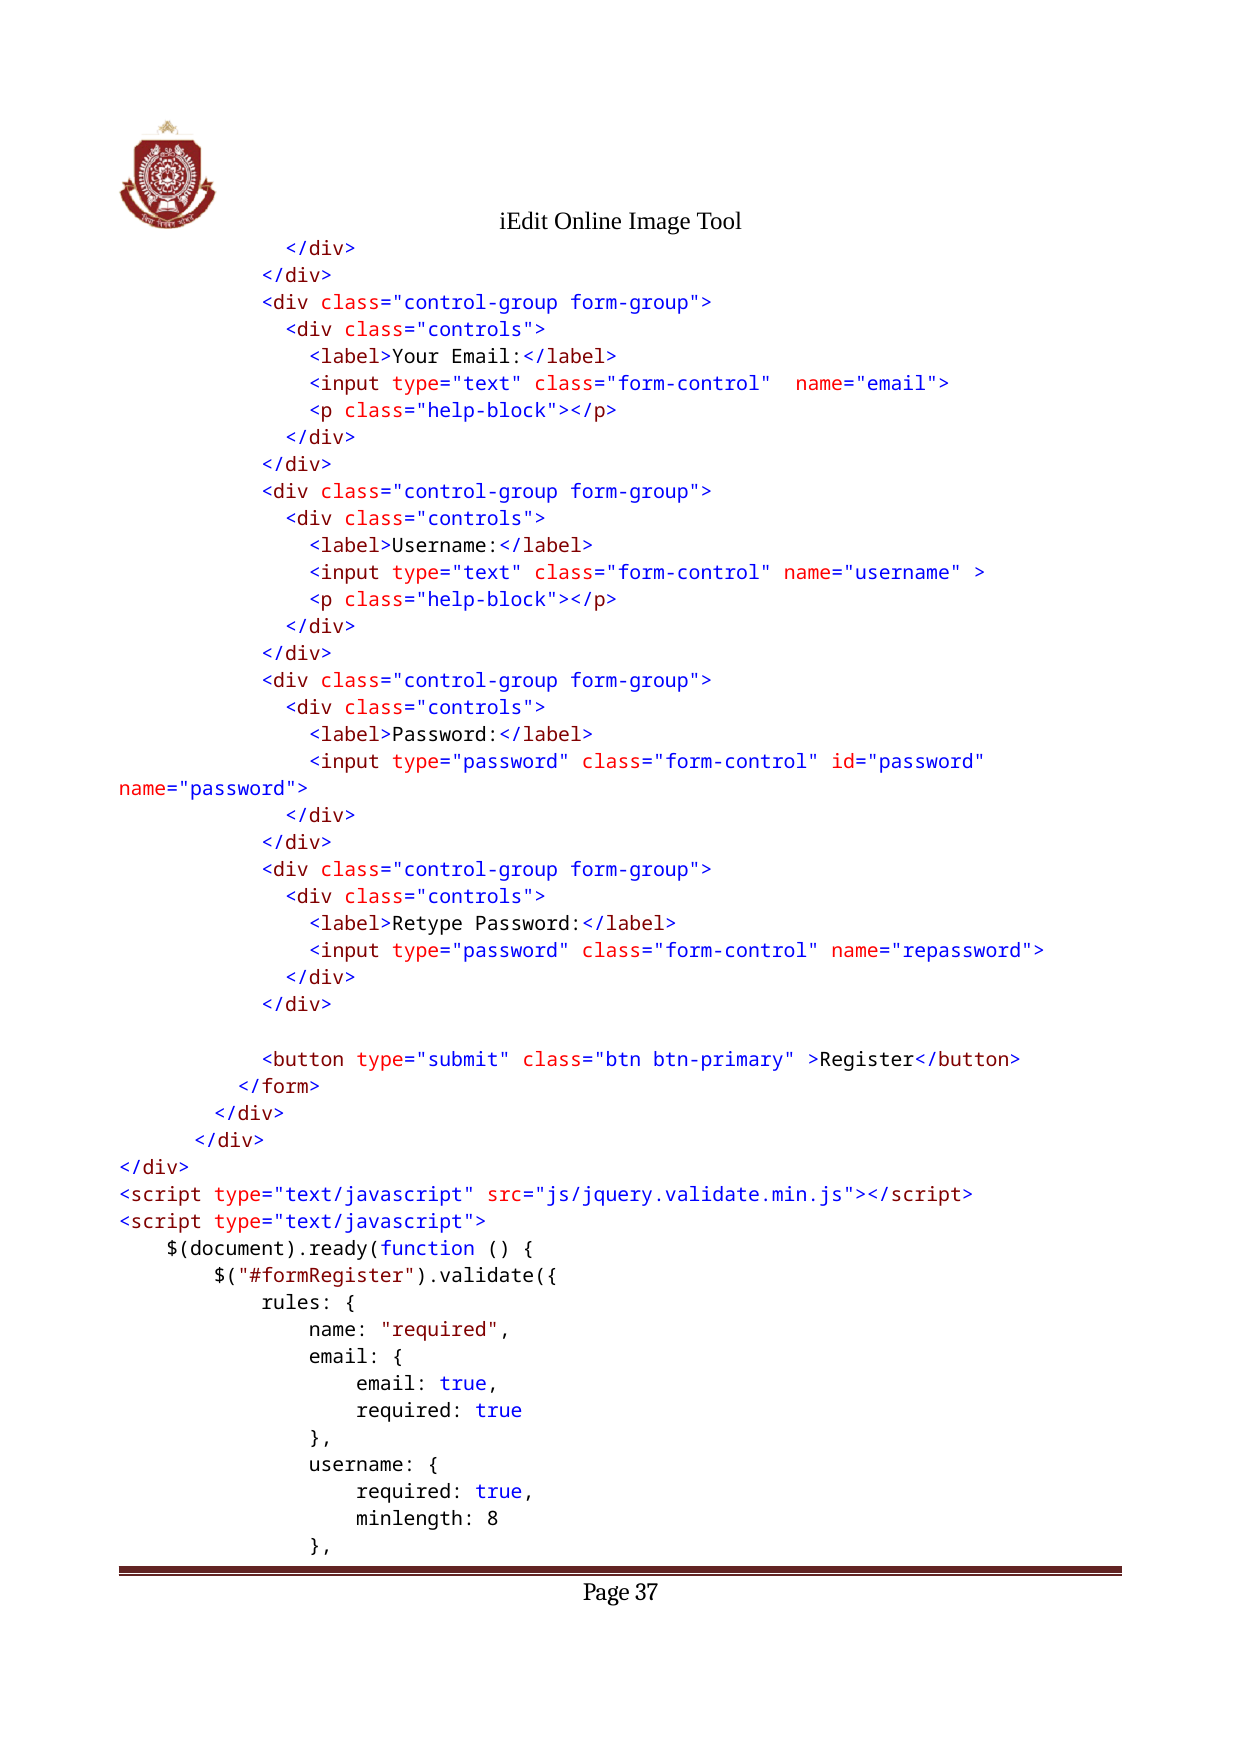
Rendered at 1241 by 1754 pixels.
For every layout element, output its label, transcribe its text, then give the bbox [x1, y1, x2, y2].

text </div> [118, 639, 1122, 666]
text </div> [118, 801, 1122, 828]
text <label>Retype Password:</label> [118, 909, 1122, 936]
text }, [118, 1423, 1122, 1450]
text <input type="text" class="form-control" name="email"> [118, 369, 1122, 396]
text <button type="submit" class="btn btn-primary" >Register</button> [118, 1046, 1122, 1073]
text $("#formRegister").validate({ [118, 1261, 1122, 1288]
text </div> [118, 1099, 1122, 1127]
text $(document).ready(function () { [118, 1234, 1122, 1261]
picture [118, 118, 224, 229]
text <div class="controls"> [118, 504, 1122, 531]
text rules: { [118, 1288, 1122, 1315]
text email: { [118, 1342, 1122, 1369]
text </div> [118, 1153, 1122, 1181]
text <div class="controls"> [118, 315, 1122, 342]
text <p class="help-block"></p> [118, 396, 1122, 423]
text </div> [118, 234, 1122, 261]
text }, [118, 1531, 1122, 1558]
text <input type="text" class="form-control" name="username" > [118, 558, 1122, 585]
text </div> [118, 990, 1122, 1017]
text </div> [118, 1127, 1122, 1153]
text <script type="text/javascript"> [118, 1207, 1122, 1234]
text <div class="controls"> [118, 693, 1122, 720]
text </div> [118, 450, 1122, 477]
text required: true [118, 1396, 1122, 1423]
text </div> [118, 828, 1122, 855]
text <p class="help-block"></p> [118, 585, 1122, 612]
text <label>Your Email:</label> [118, 342, 1122, 369]
text </form> [118, 1073, 1122, 1099]
text name: "required", [118, 1315, 1122, 1342]
text <input type="password" class="form-control" name="repassword"> [118, 936, 1122, 963]
text <label>Username:</label> [118, 531, 1122, 558]
text </div> [118, 423, 1122, 450]
text email: true, [118, 1369, 1122, 1396]
text minlength: 8 [118, 1504, 1122, 1531]
text <div class="control-group form-group"> [118, 477, 1122, 504]
text </div> [118, 963, 1122, 990]
text <input type="password" class="form-control" id="password" name="password"> [118, 747, 1122, 801]
text <script type="text/javascript" src="js/jquery.validate.min.js"></script> [118, 1181, 1122, 1207]
text <div class="control-group form-group"> [118, 288, 1122, 315]
text <label>Password:</label> [118, 720, 1122, 747]
text username: { [118, 1450, 1122, 1477]
text required: true, [118, 1477, 1122, 1504]
text </div> [118, 261, 1122, 288]
text <div class="controls"> [118, 882, 1122, 909]
text <div class="control-group form-group"> [118, 855, 1122, 882]
text <div class="control-group form-group"> [118, 666, 1122, 693]
text </div> [118, 612, 1122, 639]
